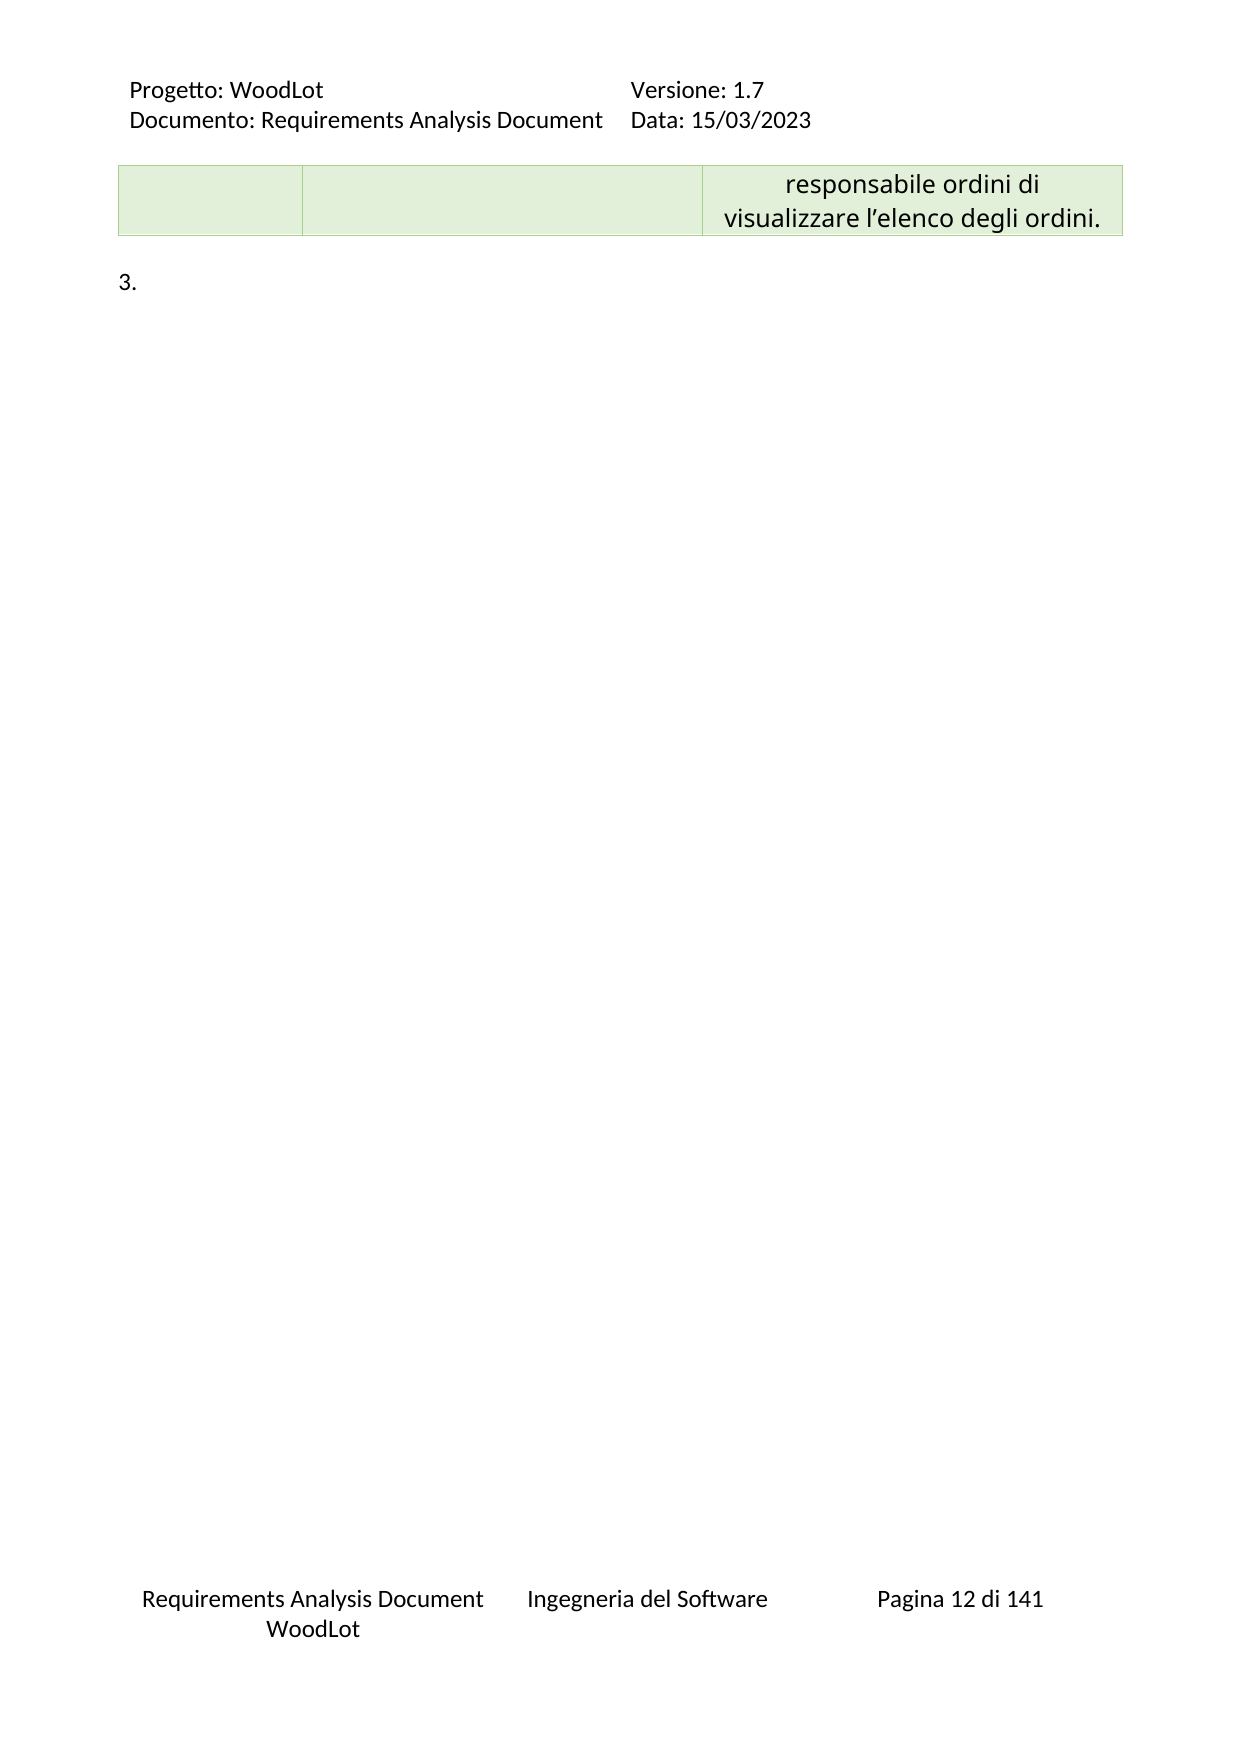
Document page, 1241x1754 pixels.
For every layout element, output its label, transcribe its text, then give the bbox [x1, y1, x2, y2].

table_cell RF_RO_05 [119, 166, 302, 234]
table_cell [303, 166, 702, 234]
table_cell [703, 166, 1122, 234]
